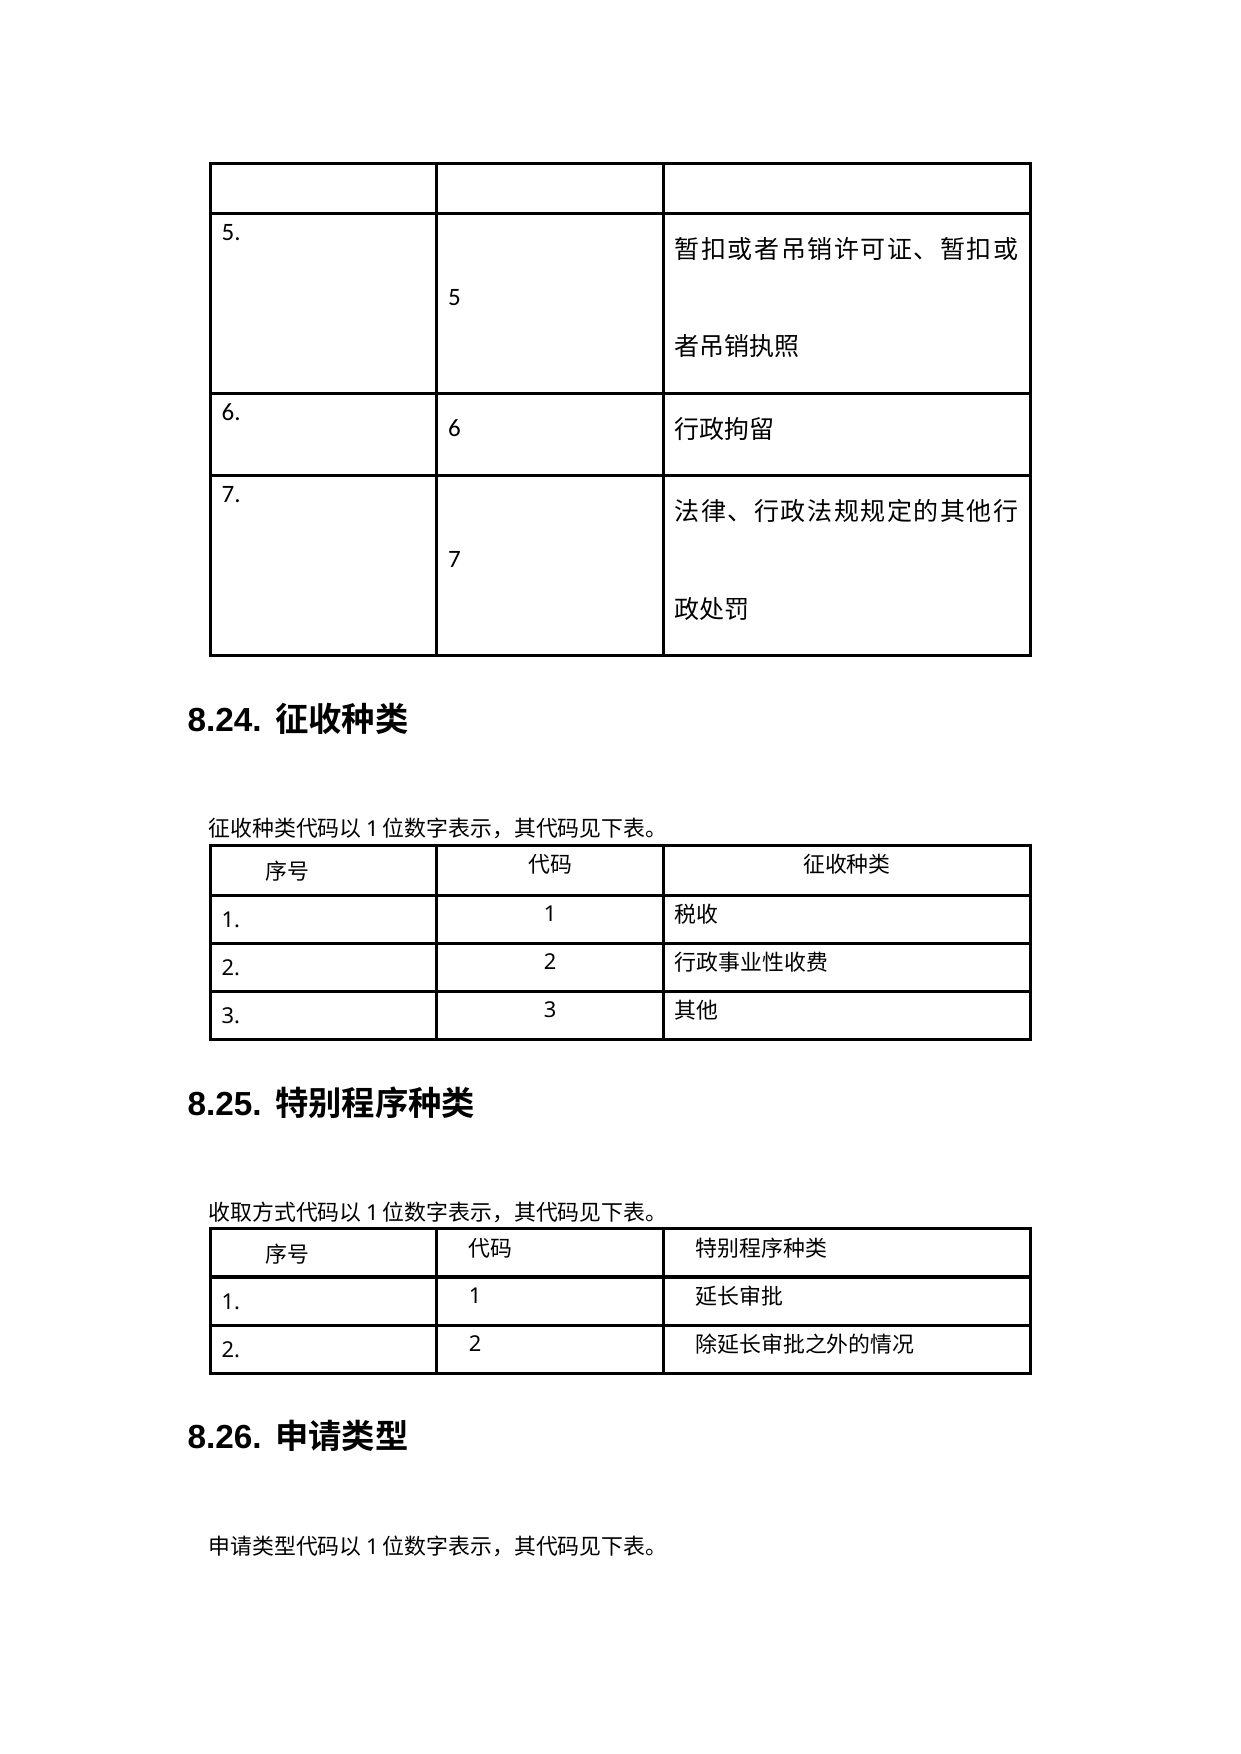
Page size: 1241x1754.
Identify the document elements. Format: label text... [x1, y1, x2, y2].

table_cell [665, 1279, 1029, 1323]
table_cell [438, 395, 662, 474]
subtitle 申请类型 [187, 1402, 1053, 1467]
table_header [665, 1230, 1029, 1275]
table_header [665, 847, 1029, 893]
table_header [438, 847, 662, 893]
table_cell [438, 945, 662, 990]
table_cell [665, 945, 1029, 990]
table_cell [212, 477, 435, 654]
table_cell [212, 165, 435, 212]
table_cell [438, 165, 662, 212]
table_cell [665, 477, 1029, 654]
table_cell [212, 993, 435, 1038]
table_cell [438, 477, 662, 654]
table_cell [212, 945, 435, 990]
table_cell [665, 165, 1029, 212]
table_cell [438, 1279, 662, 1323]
subtitle 特别程序种类 [187, 1068, 1053, 1133]
text 申请类型代码以1位数字表示，其代码见下表。 [187, 1529, 1053, 1561]
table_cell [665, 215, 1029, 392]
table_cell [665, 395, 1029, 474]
text 收取方式代码以1位数字表示，其代码见下表。 [187, 1195, 1053, 1227]
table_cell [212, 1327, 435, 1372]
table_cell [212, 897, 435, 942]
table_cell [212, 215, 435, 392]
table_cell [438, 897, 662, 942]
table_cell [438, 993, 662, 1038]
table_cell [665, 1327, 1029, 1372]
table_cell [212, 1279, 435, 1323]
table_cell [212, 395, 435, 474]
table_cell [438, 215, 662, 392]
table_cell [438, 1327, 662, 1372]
text 征收种类代码以1位数字表示，其代码见下表。 [187, 811, 1053, 843]
subtitle 征收种类 [187, 684, 1053, 749]
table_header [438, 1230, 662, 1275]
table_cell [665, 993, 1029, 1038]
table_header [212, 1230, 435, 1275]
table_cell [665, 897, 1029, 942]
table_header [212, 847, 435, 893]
